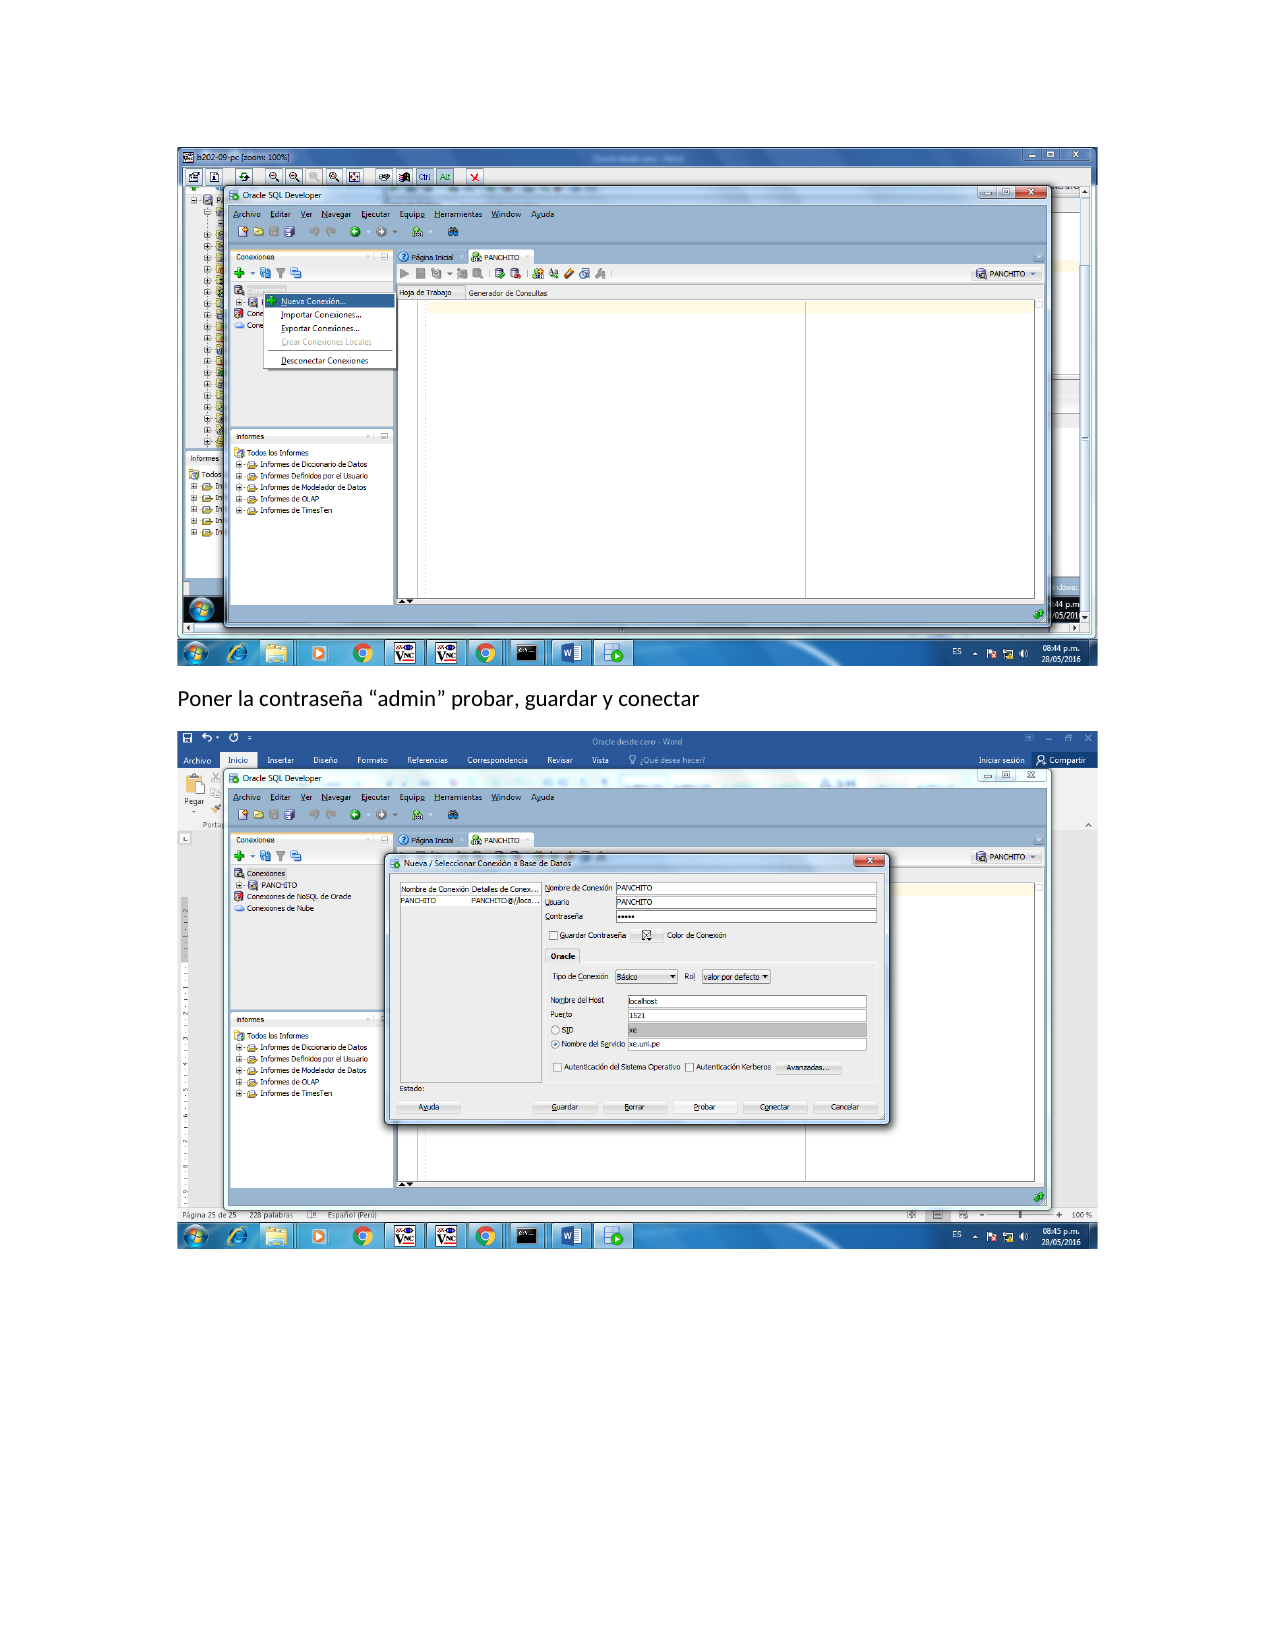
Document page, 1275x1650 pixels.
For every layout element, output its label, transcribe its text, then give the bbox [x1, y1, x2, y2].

picture [177, 147, 1098, 666]
text Poner la contraseña “admin” probar, guardar y conectar [177, 684, 1098, 712]
picture [177, 731, 1098, 1249]
